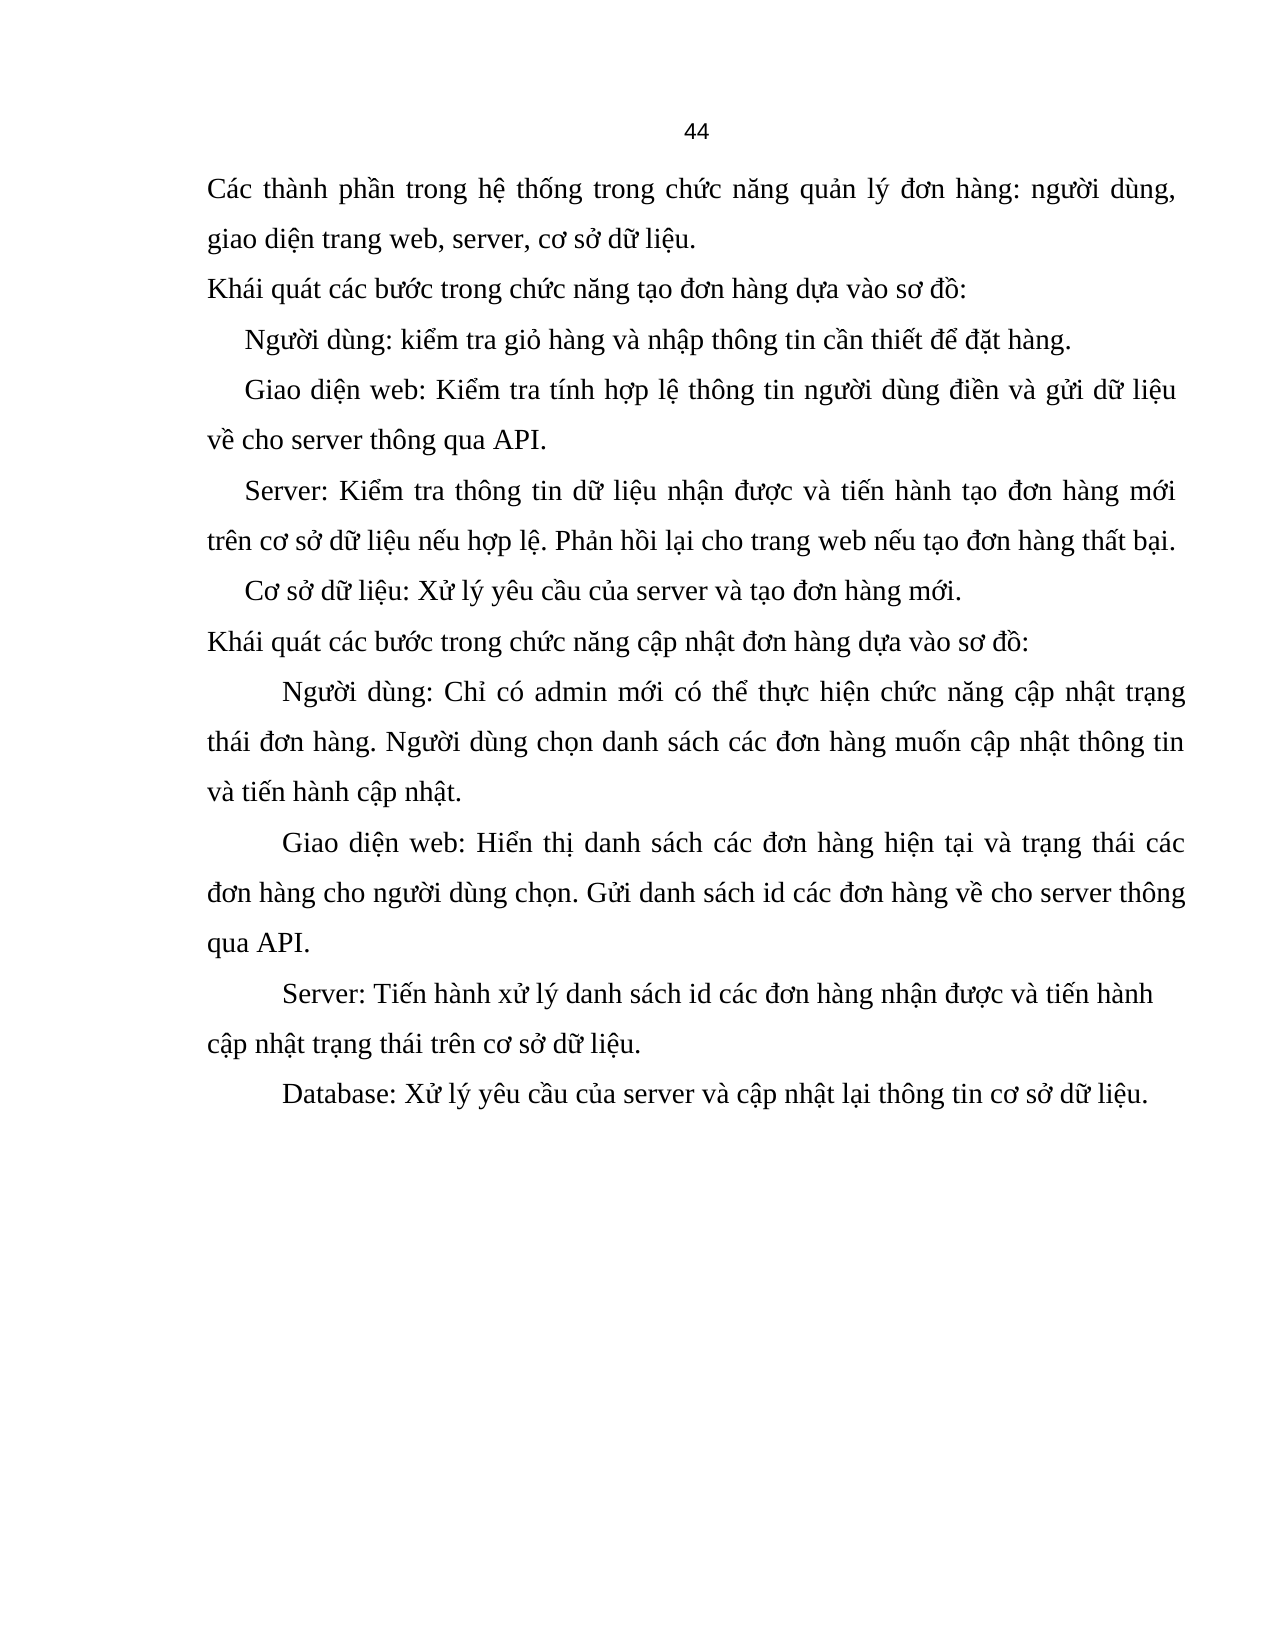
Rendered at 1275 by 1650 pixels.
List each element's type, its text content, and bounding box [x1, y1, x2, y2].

text Khái quát các bước trong chức năng cập nhật đơn hàng dựa vào sơ đồ: [207, 624, 1178, 657]
text Người dùng: Chỉ có admin mới có thể thực hiện chức năng cập nhật trạng thái đơn hàng. Người dùng chọn danh sách các đơn hàng muốn cập nhật thông tin và tiến hành cập nhật. [207, 674, 1186, 808]
text Server: Kiểm tra thông tin dữ liệu nhận được và tiến hành tạo đơn hàng mới trên cơ sở dữ liệu nếu hợp lệ. Phản hồi lại cho trang web nếu tạo đơn hàng thất bại. [207, 473, 1178, 557]
text Các thành phần trong hệ thống trong chức năng quản lý đơn hàng: người dùng, giao diện trang web, server, cơ sở dữ liệu. [207, 171, 1178, 255]
text Giao diện web: Kiểm tra tính hợp lệ thông tin người dùng điền và gửi dữ liệu về cho server thông qua API. [207, 372, 1178, 456]
text Server: Tiến hành xử lý danh sách id các đơn hàng nhận được và tiến hành cập nhật trạng thái trên cơ sở dữ liệu. [207, 976, 1186, 1060]
text Người dùng: kiểm tra giỏ hàng và nhập thông tin cần thiết để đặt hàng. [207, 322, 1178, 355]
text Khái quát các bước trong chức năng tạo đơn hàng dựa vào sơ đồ: [207, 271, 1178, 305]
text Database: Xử lý yêu cầu của server và cập nhật lại thông tin cơ sở dữ liệu. [207, 1076, 1186, 1110]
text Cơ sở dữ liệu: Xử lý yêu cầu của server và tạo đơn hàng mới. [207, 573, 1178, 607]
text Giao diện web: Hiển thị danh sách các đơn hàng hiện tại và trạng thái các đơn hàng cho người dùng chọn. Gửi danh sách id các đơn hàng về cho server thông qua API. [207, 825, 1186, 959]
